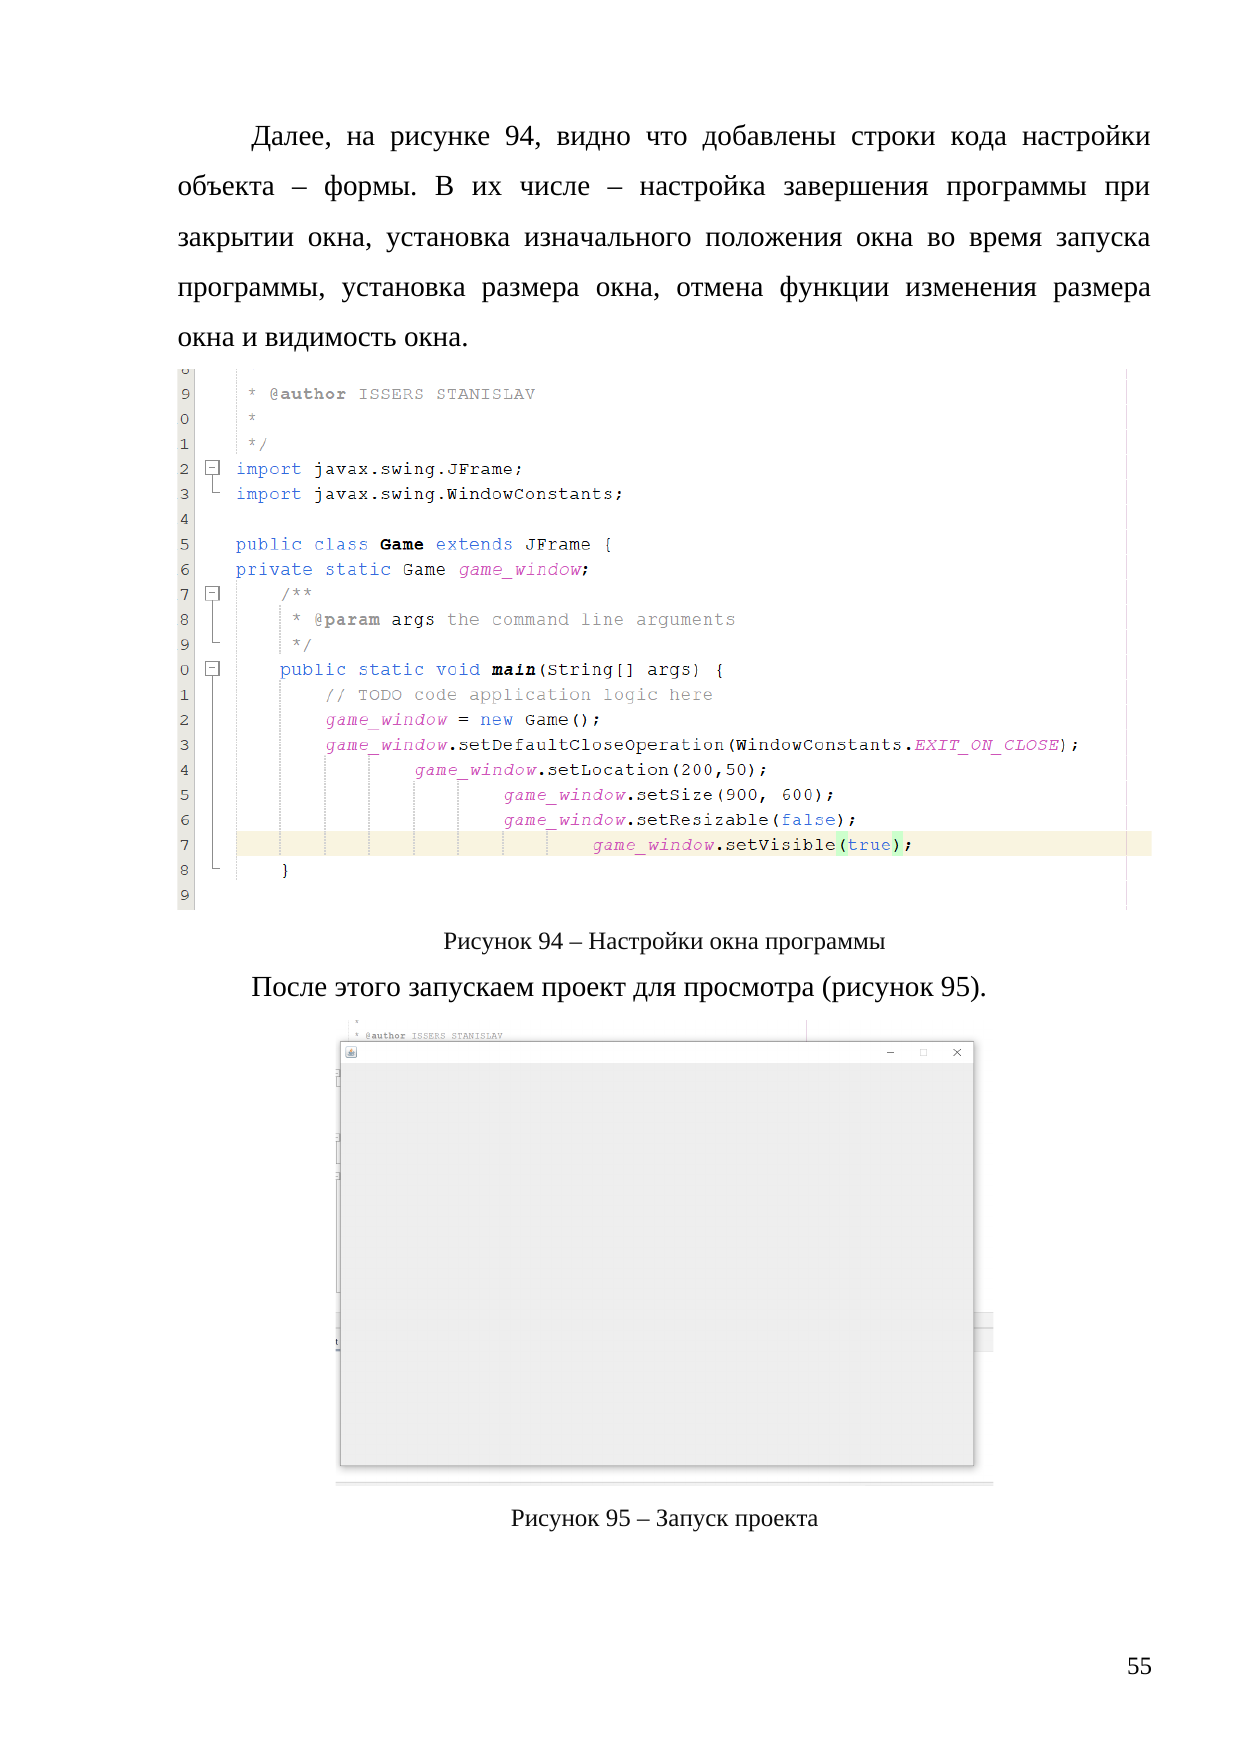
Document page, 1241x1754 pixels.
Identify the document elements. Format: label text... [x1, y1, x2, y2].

text Рисунок 94 – Настройки окна программы [177, 926, 1152, 955]
text Рисунок 95 – Запуск проекта [177, 1503, 1152, 1531]
picture [335, 1020, 994, 1486]
text После этого запускаем проект для просмотра (рисунок 95). [177, 969, 1152, 1003]
text Далее, на рисунке 94, видно что добавлены строки кода настройки объекта – формы. В их числе – настройка завершения программы при закрытии окна, установка изначального положения окна во время запуска программы, установка размера окна, отмена функции изменения размера окна и видимость окна. [177, 118, 1152, 353]
picture [177, 369, 1152, 910]
